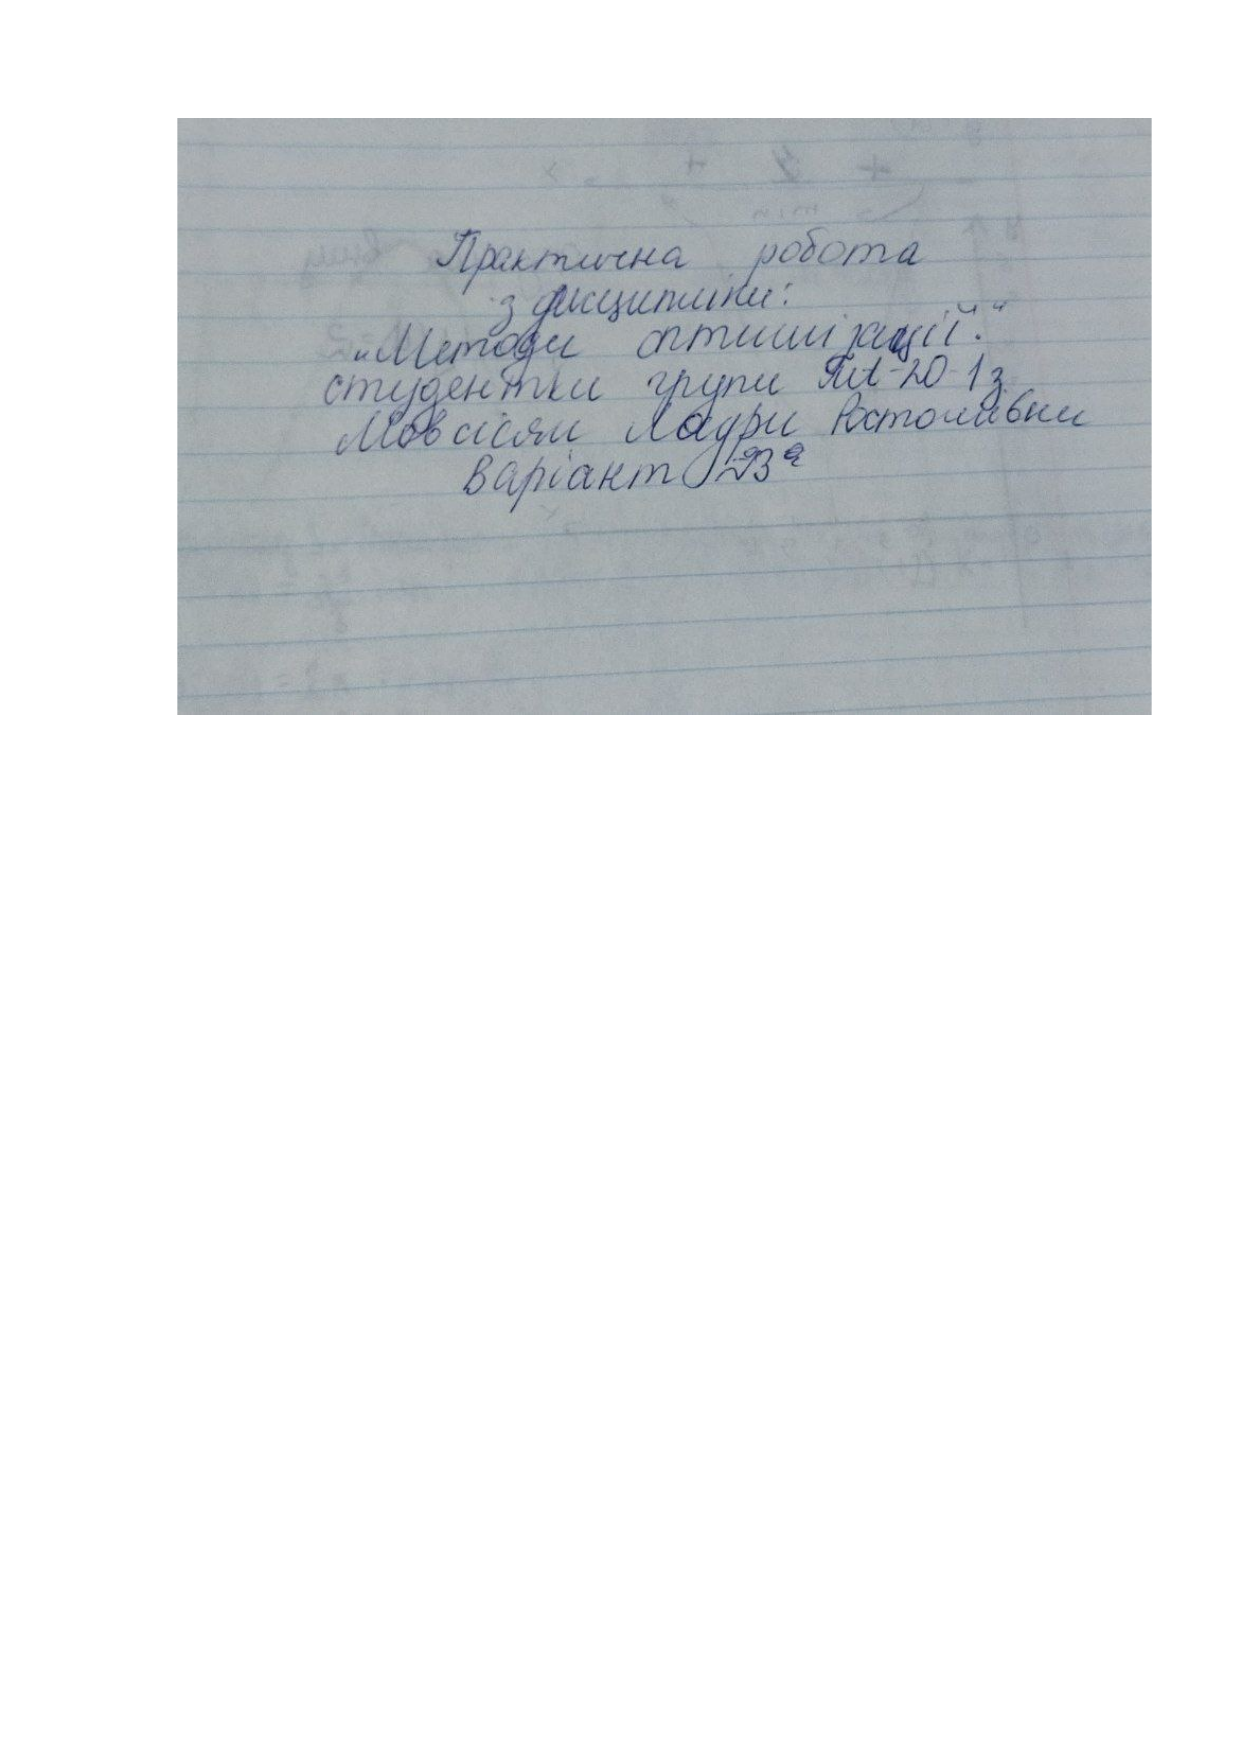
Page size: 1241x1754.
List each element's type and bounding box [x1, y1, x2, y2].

picture [177, 118, 1152, 715]
